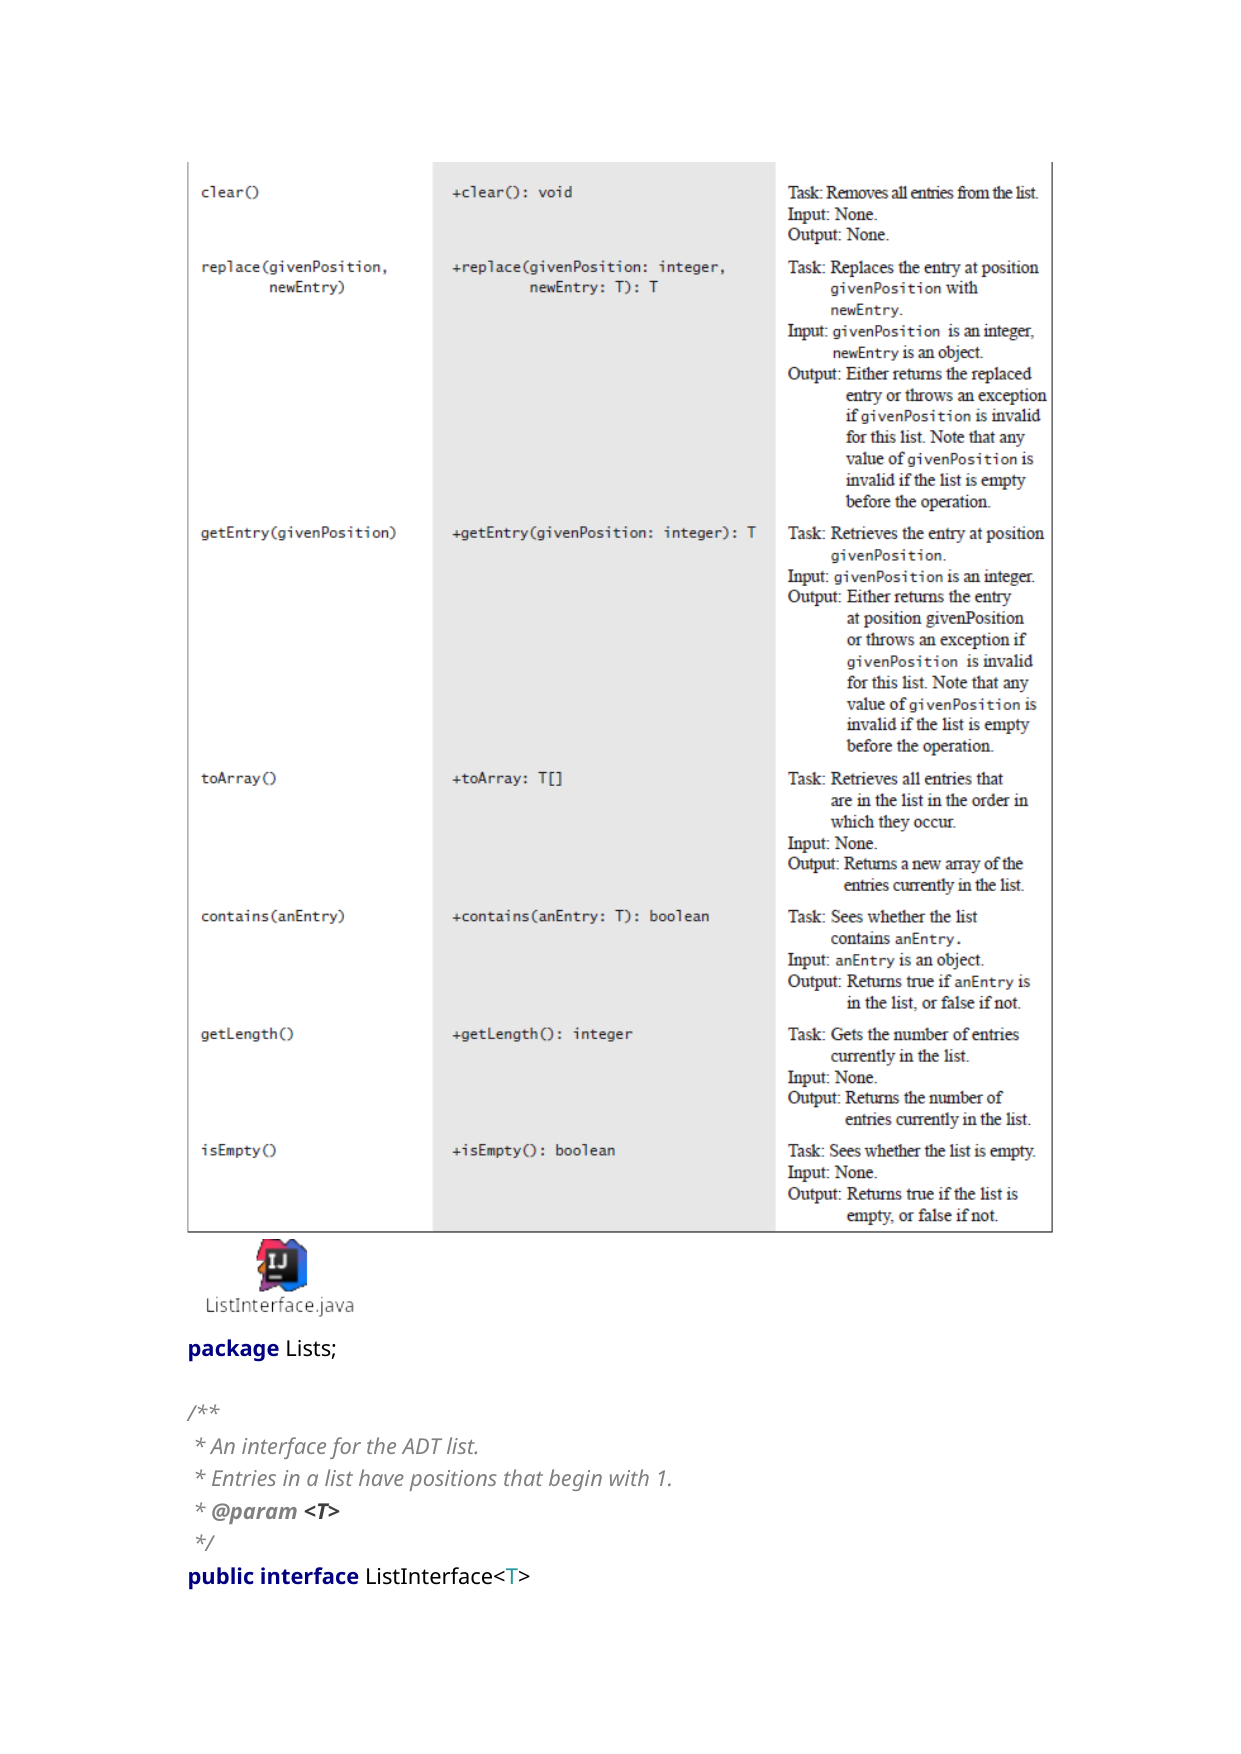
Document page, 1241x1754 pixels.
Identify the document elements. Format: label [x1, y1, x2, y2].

picture [187, 162, 1053, 1234]
text [187, 1332, 1053, 1592]
